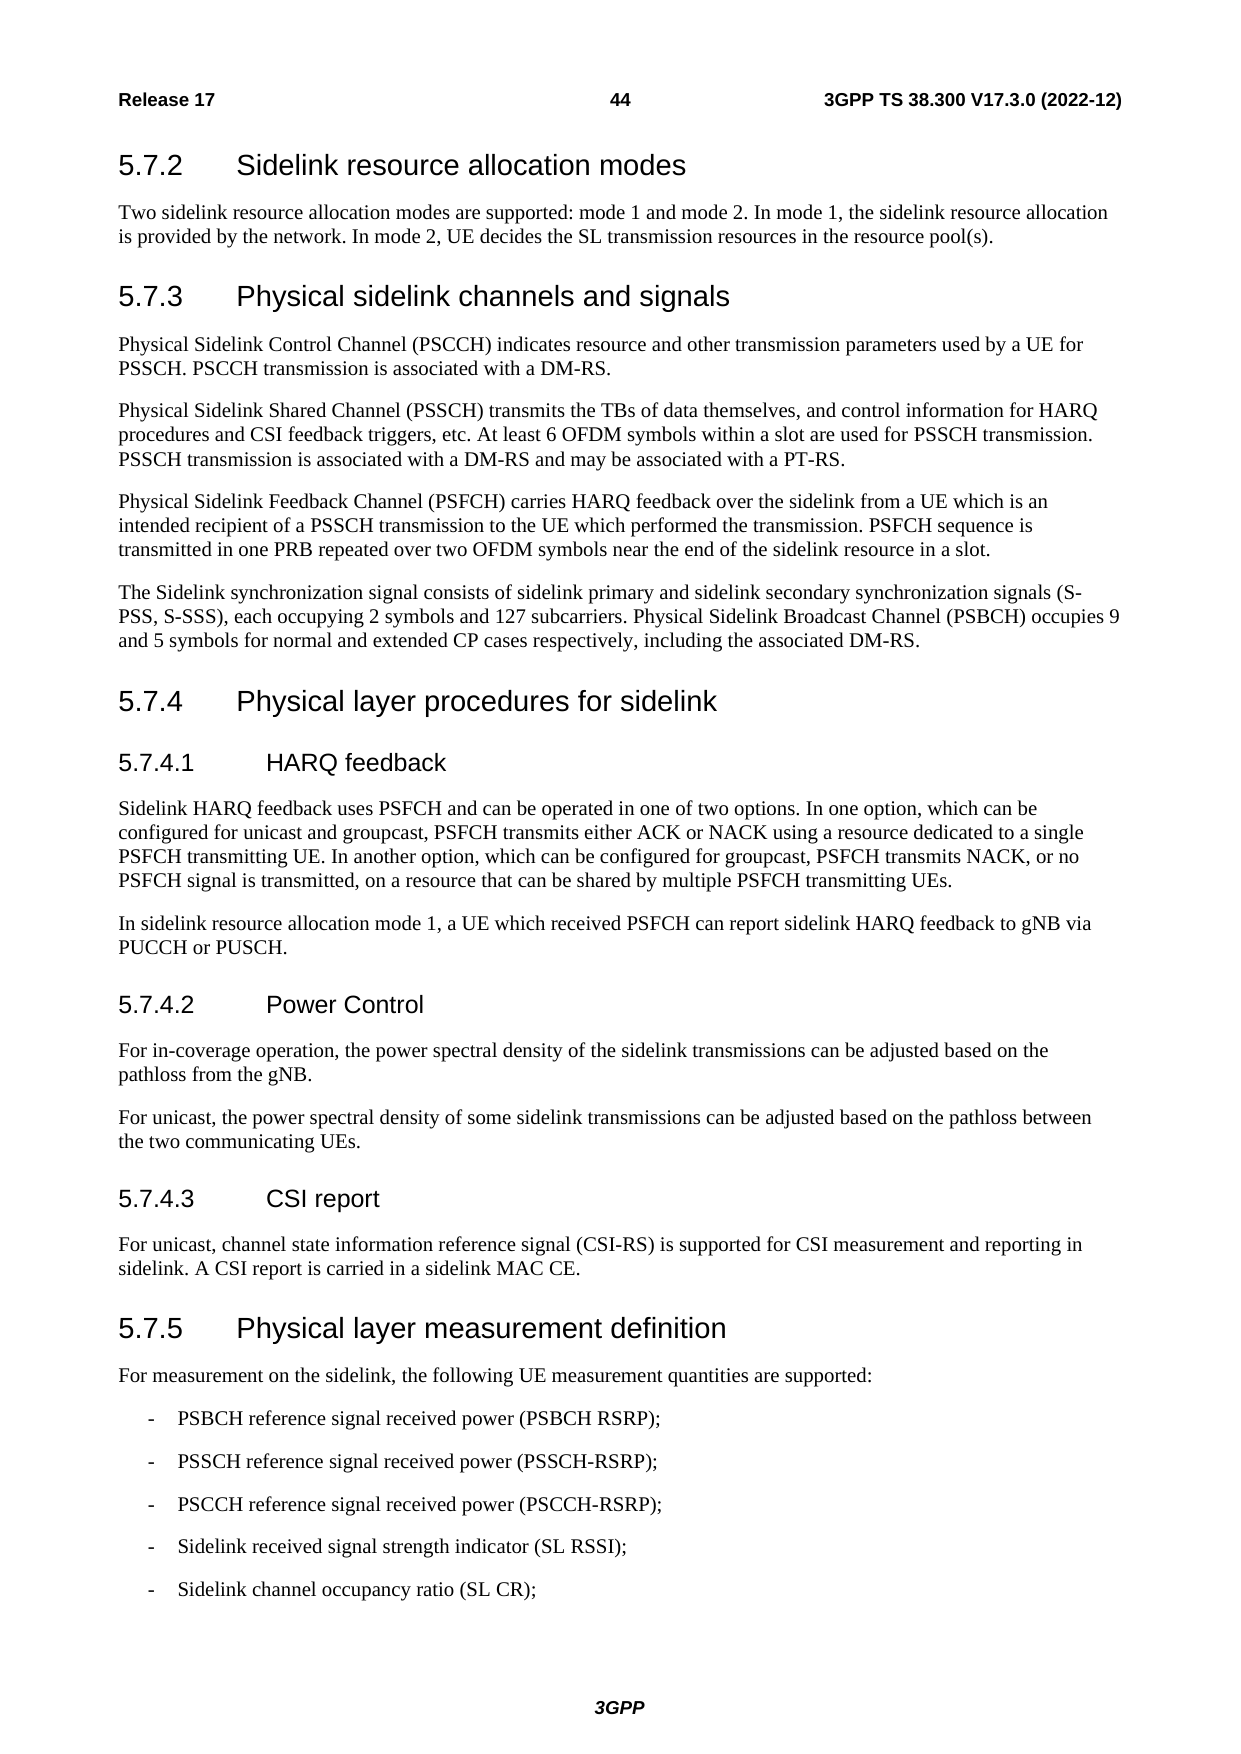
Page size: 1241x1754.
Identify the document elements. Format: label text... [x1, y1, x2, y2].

subtitle 5.7.4.1 HARQ feedback [118, 748, 1122, 777]
text - Sidelink channel occupancy ratio (SL CR); [148, 1577, 1122, 1601]
text For measurement on the sidelink, the following UE measurement quantities are supported: [118, 1363, 1122, 1387]
subtitle 5.7.3 Physical sidelink channels and signals [118, 279, 1122, 313]
text Sidelink HARQ feedback uses PSFCH and can be operated in one of two options. In one option, which can be configured for unicast and groupcast, PSFCH transmits either ACK or NACK using a resource dedicated to a single PSFCH transmitting UE. In another option, which can be configured for groupcast, PSFCH transmits NACK, or no PSFCH signal is transmitted, on a resource that can be shared by multiple PSFCH transmitting UEs. [118, 796, 1122, 892]
subtitle 5.7.4 Physical layer procedures for sidelink [118, 684, 1122, 717]
subtitle 5.7.4.3 CSI report [118, 1184, 1122, 1213]
text For in-coverage operation, the power spectral density of the sidelink transmissions can be adjusted based on the pathloss from the gNB. [118, 1038, 1122, 1086]
text - PSBCH reference signal received power (PSBCH RSRP); [148, 1406, 1122, 1430]
text Physical Sidelink Feedback Channel (PSFCH) carries HARQ feedback over the sidelink from a UE which is an intended recipient of a PSSCH transmission to the UE which performed the transmission. PSFCH sequence is transmitted in one PRB repeated over two OFDM symbols near the end of the sidelink resource in a slot. [118, 489, 1122, 561]
text Physical Sidelink Control Channel (PSCCH) indicates resource and other transmission parameters used by a UE for PSSCH. PSCCH transmission is associated with a DM-RS. [118, 331, 1122, 379]
text For unicast, channel state information reference signal (CSI-RS) is supported for CSI measurement and reporting in sidelink. A CSI report is carried in a sidelink MAC CE. [118, 1232, 1122, 1280]
subtitle 5.7.4.2 Power Control [118, 990, 1122, 1019]
text Physical Sidelink Shared Channel (PSSCH) transmits the TBs of data themselves, and control information for HARQ procedures and CSI feedback triggers, etc. At least 6 OFDM symbols within a slot are used for PSSCH transmission. PSSCH transmission is associated with a DM-RS and may be associated with a PT-RS. [118, 398, 1122, 471]
text In sidelink resource allocation mode 1, a UE which received PSFCH can report sidelink HARQ feedback to gNB via PUCCH or PUSCH. [118, 911, 1122, 959]
subtitle 5.7.5 Physical layer measurement definition [118, 1311, 1122, 1344]
text - PSСCH reference signal received power (PSCCH-RSRP); [148, 1492, 1122, 1516]
text - PSSCH reference signal received power (PSSCH-RSRP); [148, 1449, 1122, 1473]
text The Sidelink synchronization signal consists of sidelink primary and sidelink secondary synchronization signals (S-PSS, S-SSS), each occupying 2 symbols and 127 subcarriers. Physical Sidelink Broadcast Channel (PSBCH) occupies 9 and 5 symbols for normal and extended CP cases respectively, including the associated DM-RS. [118, 580, 1122, 652]
subtitle 5.7.2 Sidelink resource allocation modes [118, 147, 1122, 181]
text - Sidelink received signal strength indicator (SL RSSI); [148, 1534, 1122, 1558]
text For unicast, the power spectral density of some sidelink transmissions can be adjusted based on the pathloss between the two communicating UEs. [118, 1105, 1122, 1153]
text Two sidelink resource allocation modes are supported: mode 1 and mode 2. In mode 1, the sidelink resource allocation is provided by the network. In mode 2, UE decides the SL transmission resources in the resource pool(s). [118, 200, 1122, 248]
